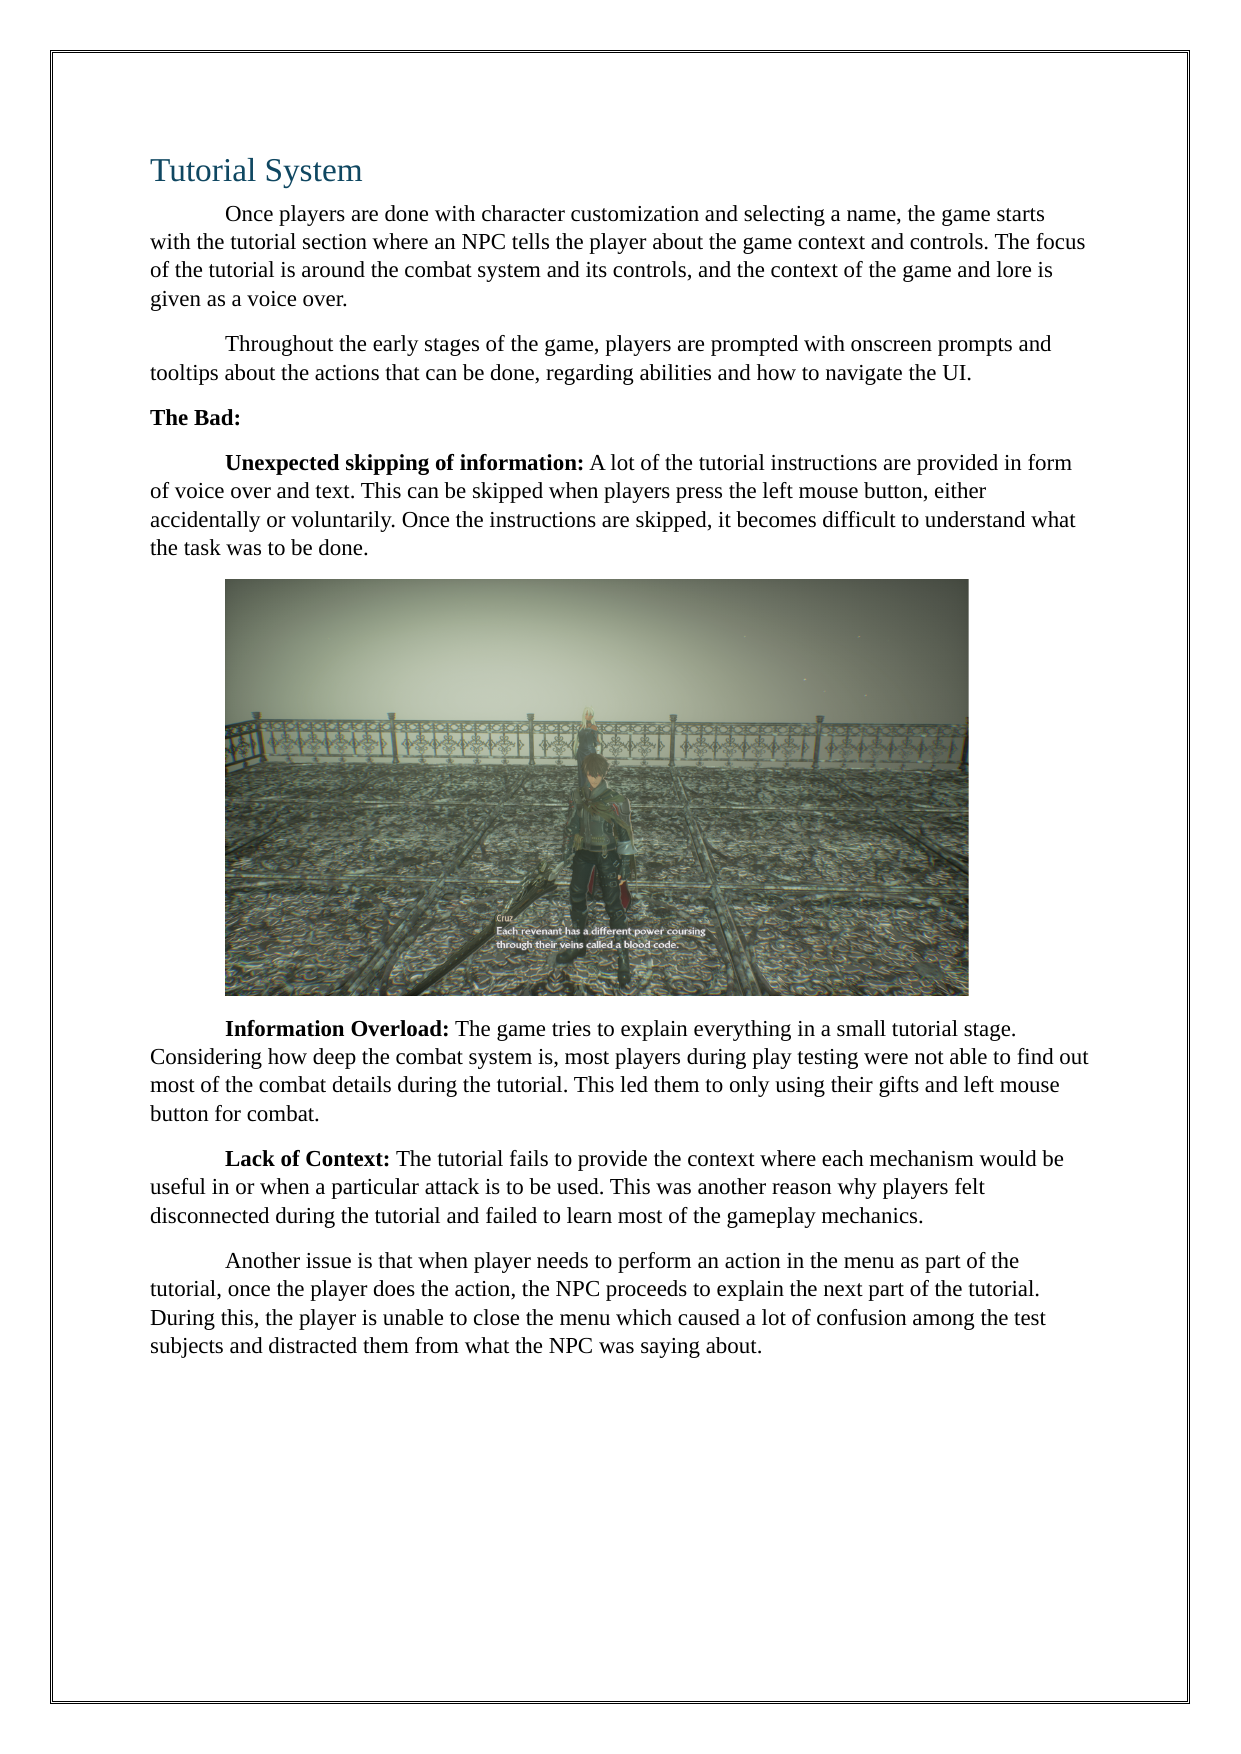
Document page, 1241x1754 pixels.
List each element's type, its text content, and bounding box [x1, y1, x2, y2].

text The Bad: [150, 404, 1090, 430]
text Once players are done with character customization and selecting a name, the game starts with the tutorial section where an NPC tells the player about the game context and controls. The focus of the tutorial is around the combat system and its controls, and the context of the game and lore is given as a voice over. [150, 200, 1090, 311]
text Lack of Context: The tutorial fails to provide the context where each mechanism would be useful in or when a particular attack is to be used. This was another reason why players felt disconnected during the tutorial and failed to learn most of the gameplay mechanics. [150, 1145, 1090, 1228]
picture [225, 579, 969, 996]
subtitle Tutorial System [150, 150, 1090, 188]
text Throughout the early stages of the game, players are prompted with onscreen prompts and tooltips about the actions that can be done, regarding abilities and how to navigate the UI. [150, 330, 1090, 385]
text Unexpected skipping of information: A lot of the tutorial instructions are provided in form of voice over and text. This can be skipped when players press the left mouse button, either accidentally or voluntarily. Once the instructions are skipped, it becomes difficult to understand what the task was to be done. [150, 449, 1090, 560]
text Another issue is that when player needs to perform an action in the menu as part of the tutorial, once the player does the action, the NPC proceeds to explain the next part of the tutorial. During this, the player is unable to close the menu which caused a lot of confusion among the test subjects and distracted them from what the NPC was saying about. [150, 1247, 1090, 1359]
text Information Overload: The game tries to explain everything in a small tutorial stage. Considering how deep the combat system is, most players during play testing were not able to find out most of the combat details during the tutorial. This led them to only using their gifts and left mouse button for combat. [150, 1014, 1090, 1126]
